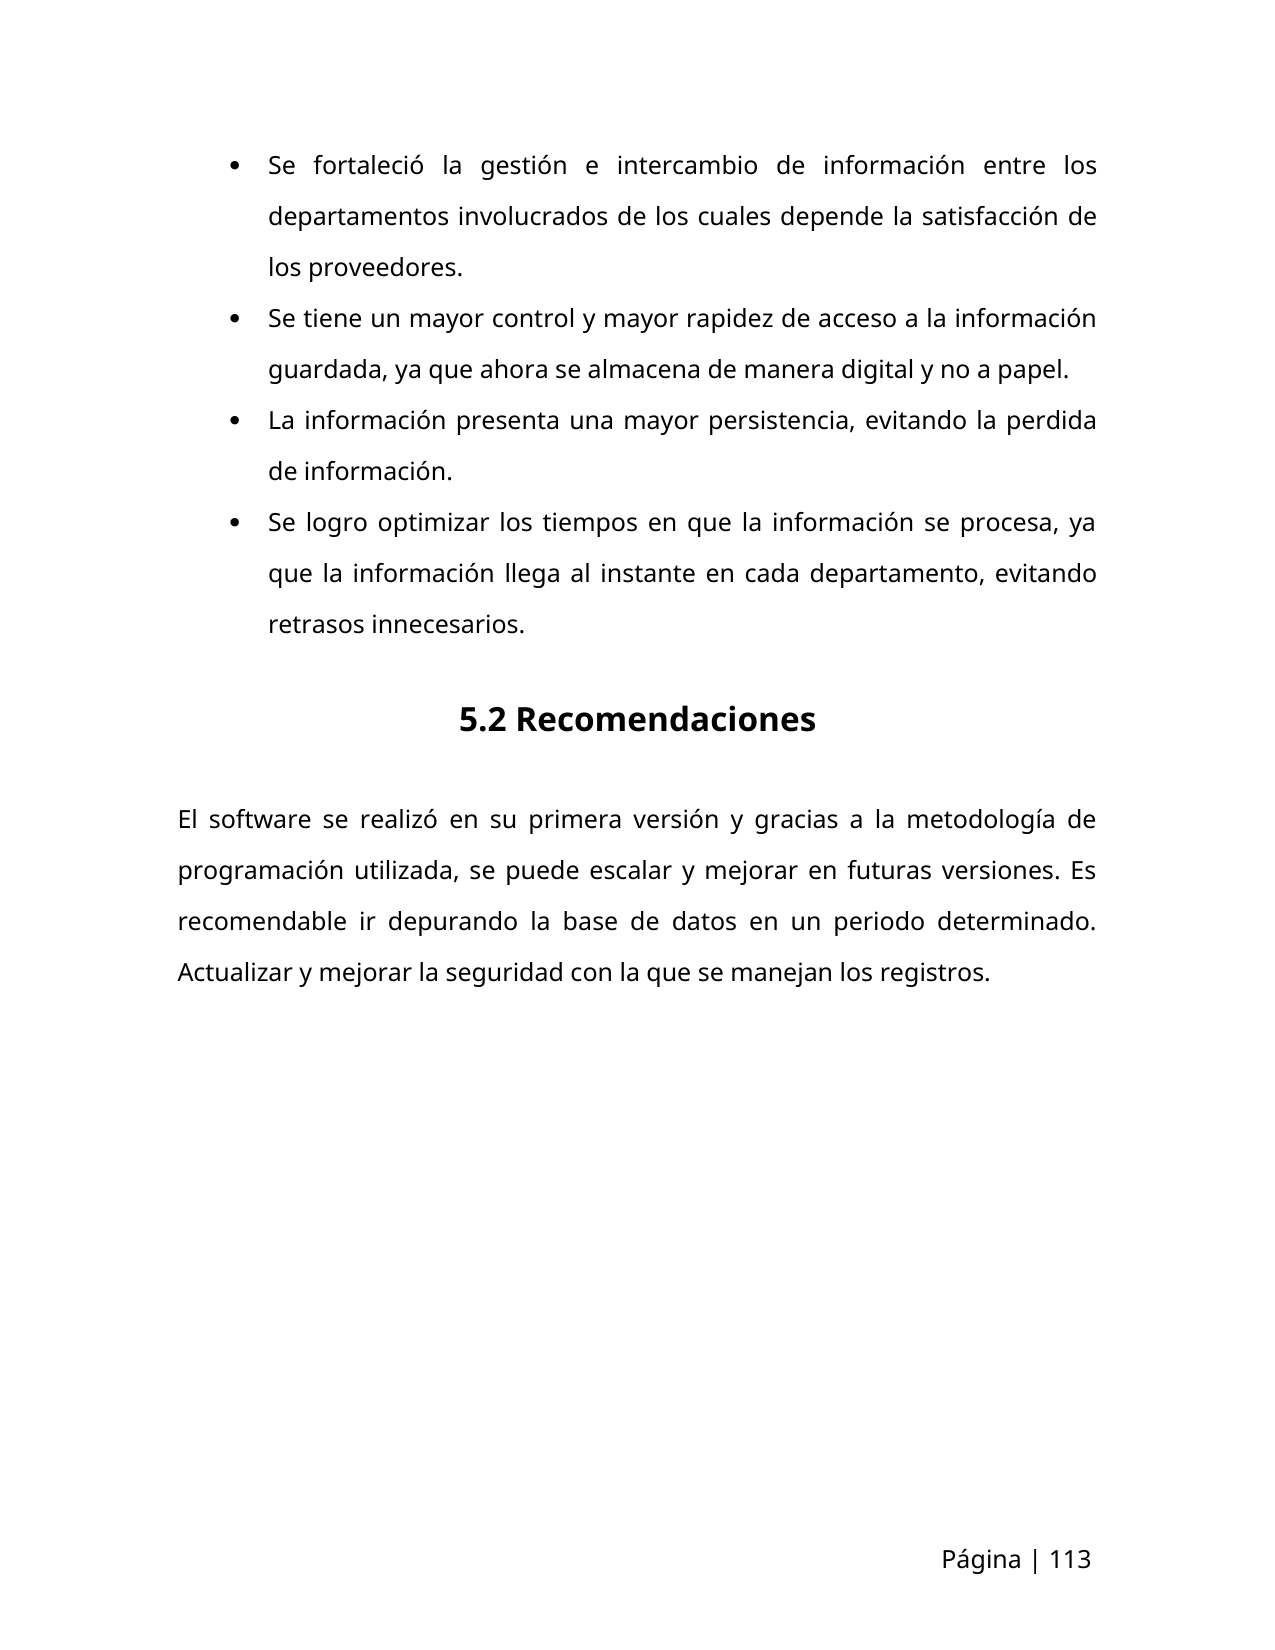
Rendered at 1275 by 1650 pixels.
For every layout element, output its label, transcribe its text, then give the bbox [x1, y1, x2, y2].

list Se logro optimizar los tiempos en que la información se procesa, ya que la información llega al instante en cada departamento, evitando retrasos innecesarios. [230, 505, 1098, 641]
list Se tiene un mayor control y mayor rapidez de acceso a la información guardada, ya que ahora se almacena de manera digital y no a papel. [230, 301, 1098, 386]
subtitle 5.2 Recomendaciones [177, 696, 1098, 741]
list Se fortaleció la gestión e intercambio de información entre los departamentos involucrados de los cuales depende la satisfacción de los proveedores. [230, 148, 1098, 284]
list La información presenta una mayor persistencia, evitando la perdida de información. [230, 403, 1098, 488]
text El software se realizó en su primera versión y gracias a la metodología de programación utilizada, se puede escalar y mejorar en futuras versiones. Es recomendable ir depurando la base de datos en un periodo determinado. Actualizar y mejorar la seguridad con la que se manejan los registros. [177, 801, 1098, 988]
